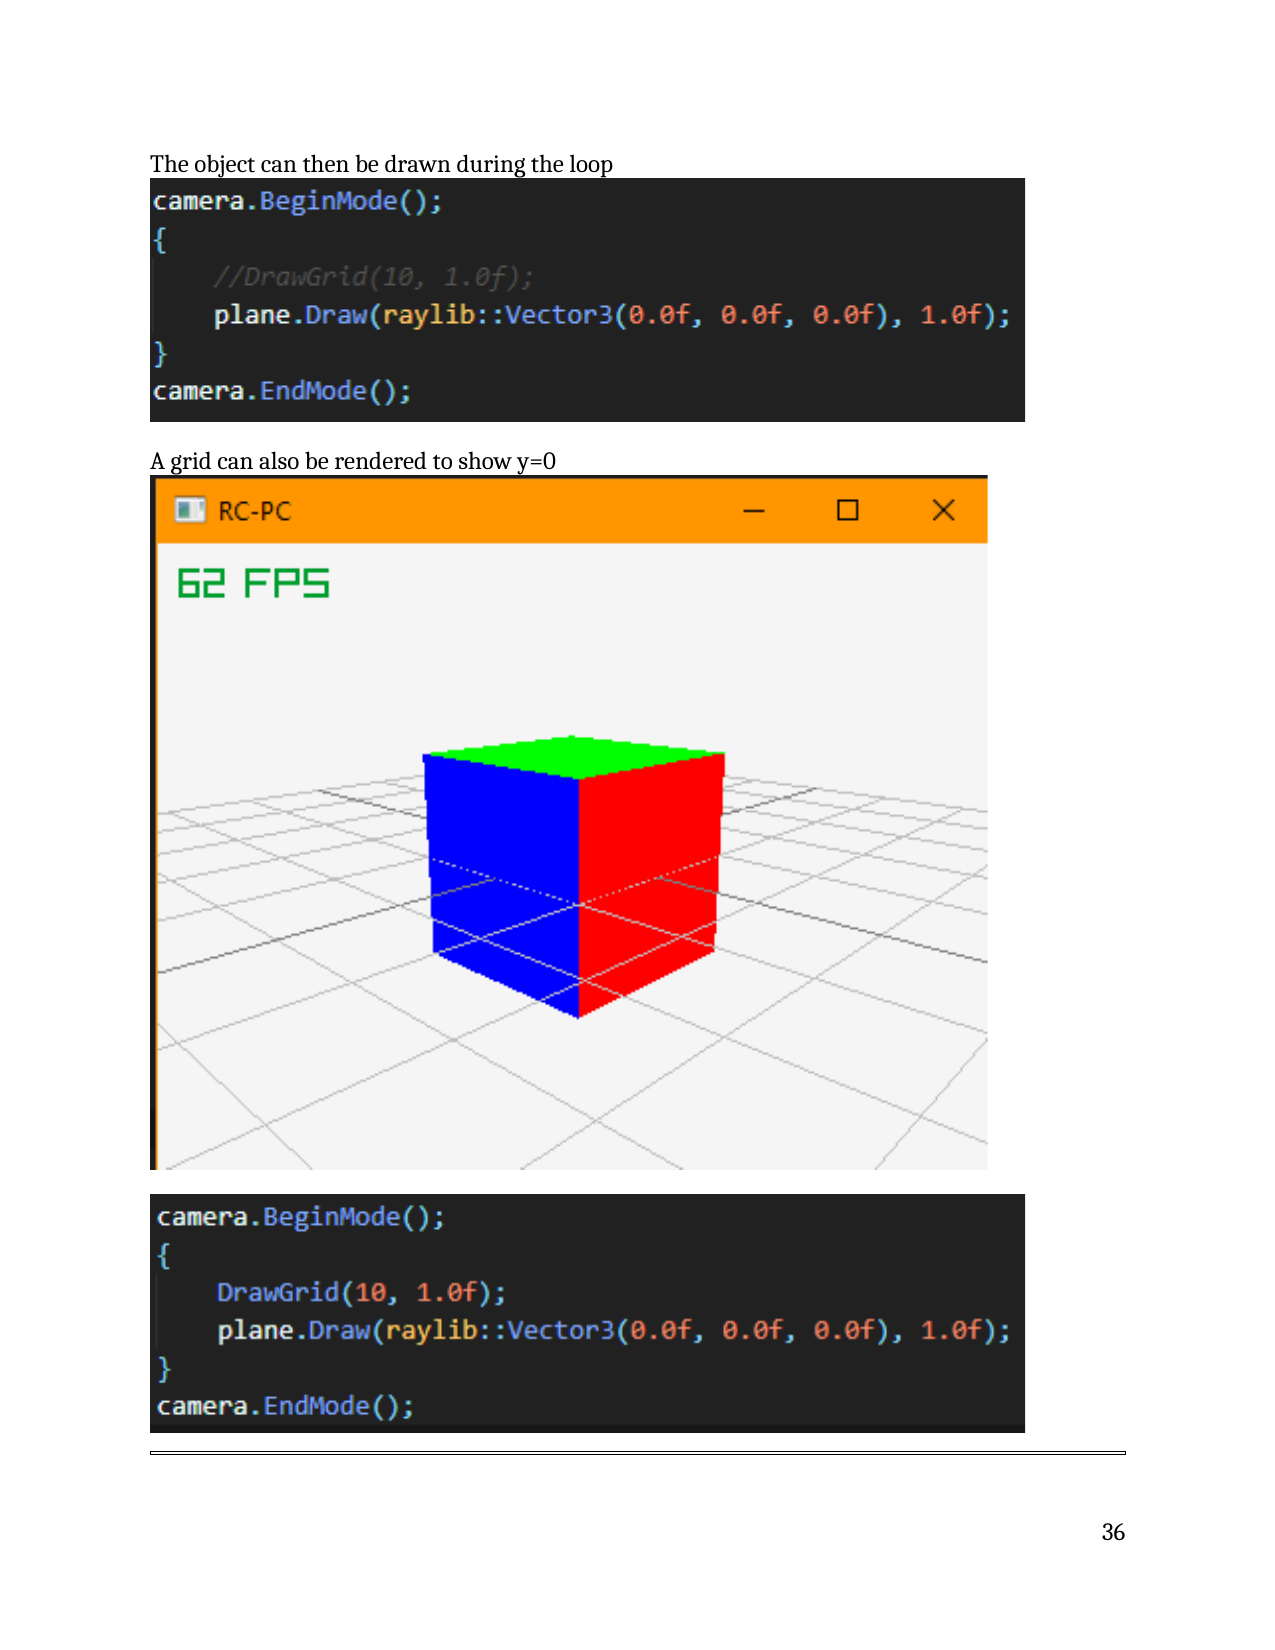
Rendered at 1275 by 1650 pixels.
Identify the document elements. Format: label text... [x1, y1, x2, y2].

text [150, 150, 1125, 428]
picture [150, 1194, 1025, 1433]
picture [150, 178, 1025, 422]
picture [150, 475, 988, 1170]
